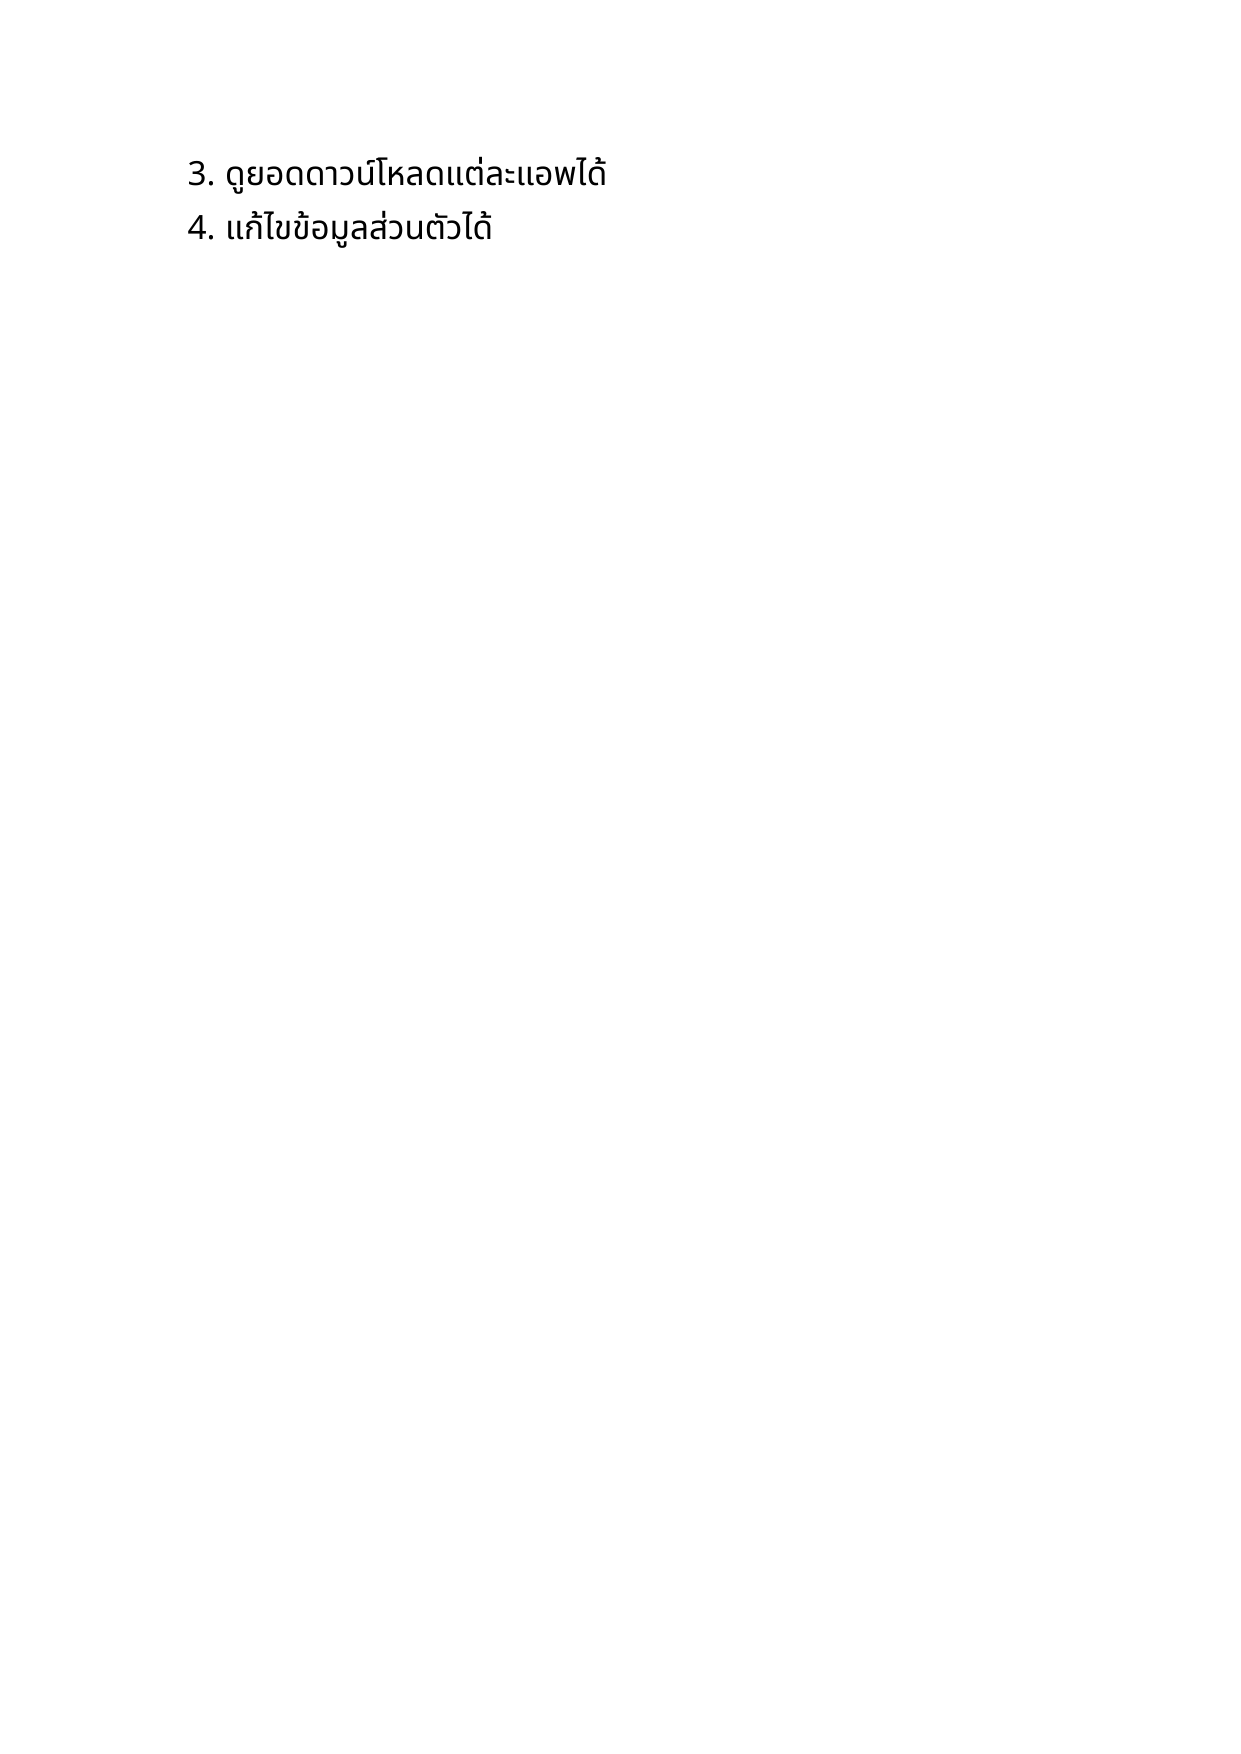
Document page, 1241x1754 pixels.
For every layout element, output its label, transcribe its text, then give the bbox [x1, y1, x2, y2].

list ดูยอดดาวน์โหลดแต่ละแอพได้ [187, 150, 1090, 201]
list แก้ไขข้อมูลส่วนตัวได้ [187, 204, 1090, 254]
